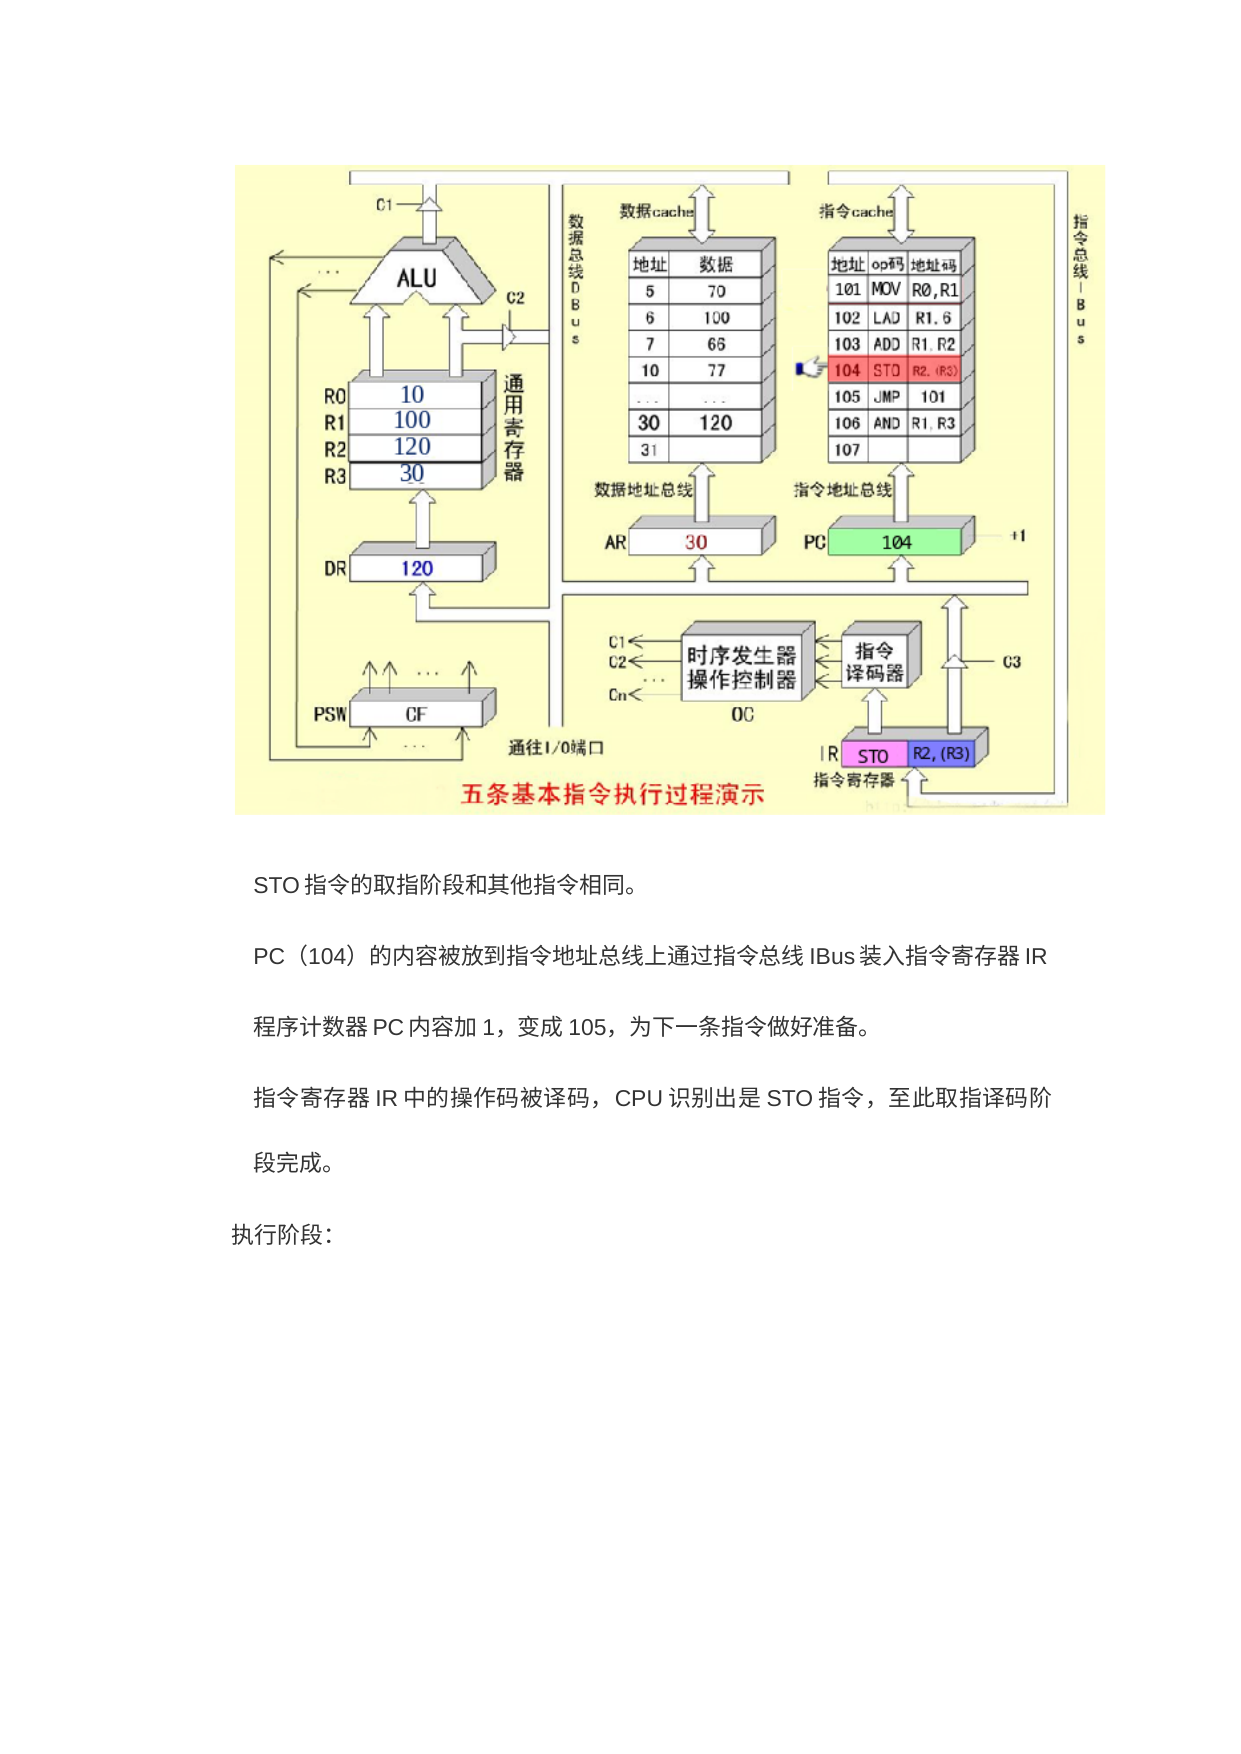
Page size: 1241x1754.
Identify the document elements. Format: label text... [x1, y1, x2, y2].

text 指令寄存器IR中的操作码被译码，CPU识别出是STO指令，至此取指译码阶段完成。 [253, 1064, 1053, 1194]
text PC（104）的内容被放到指令地址总线上通过指令总线IBus装入指令寄存器IR [253, 922, 1053, 987]
text STO指令的取指阶段和其他指令相同。 [253, 851, 1053, 916]
text 程序计数器PC内容加1，变成105，为下一条指令做好准备。 [253, 993, 1053, 1058]
text 执行阶段： [231, 1201, 1053, 1266]
